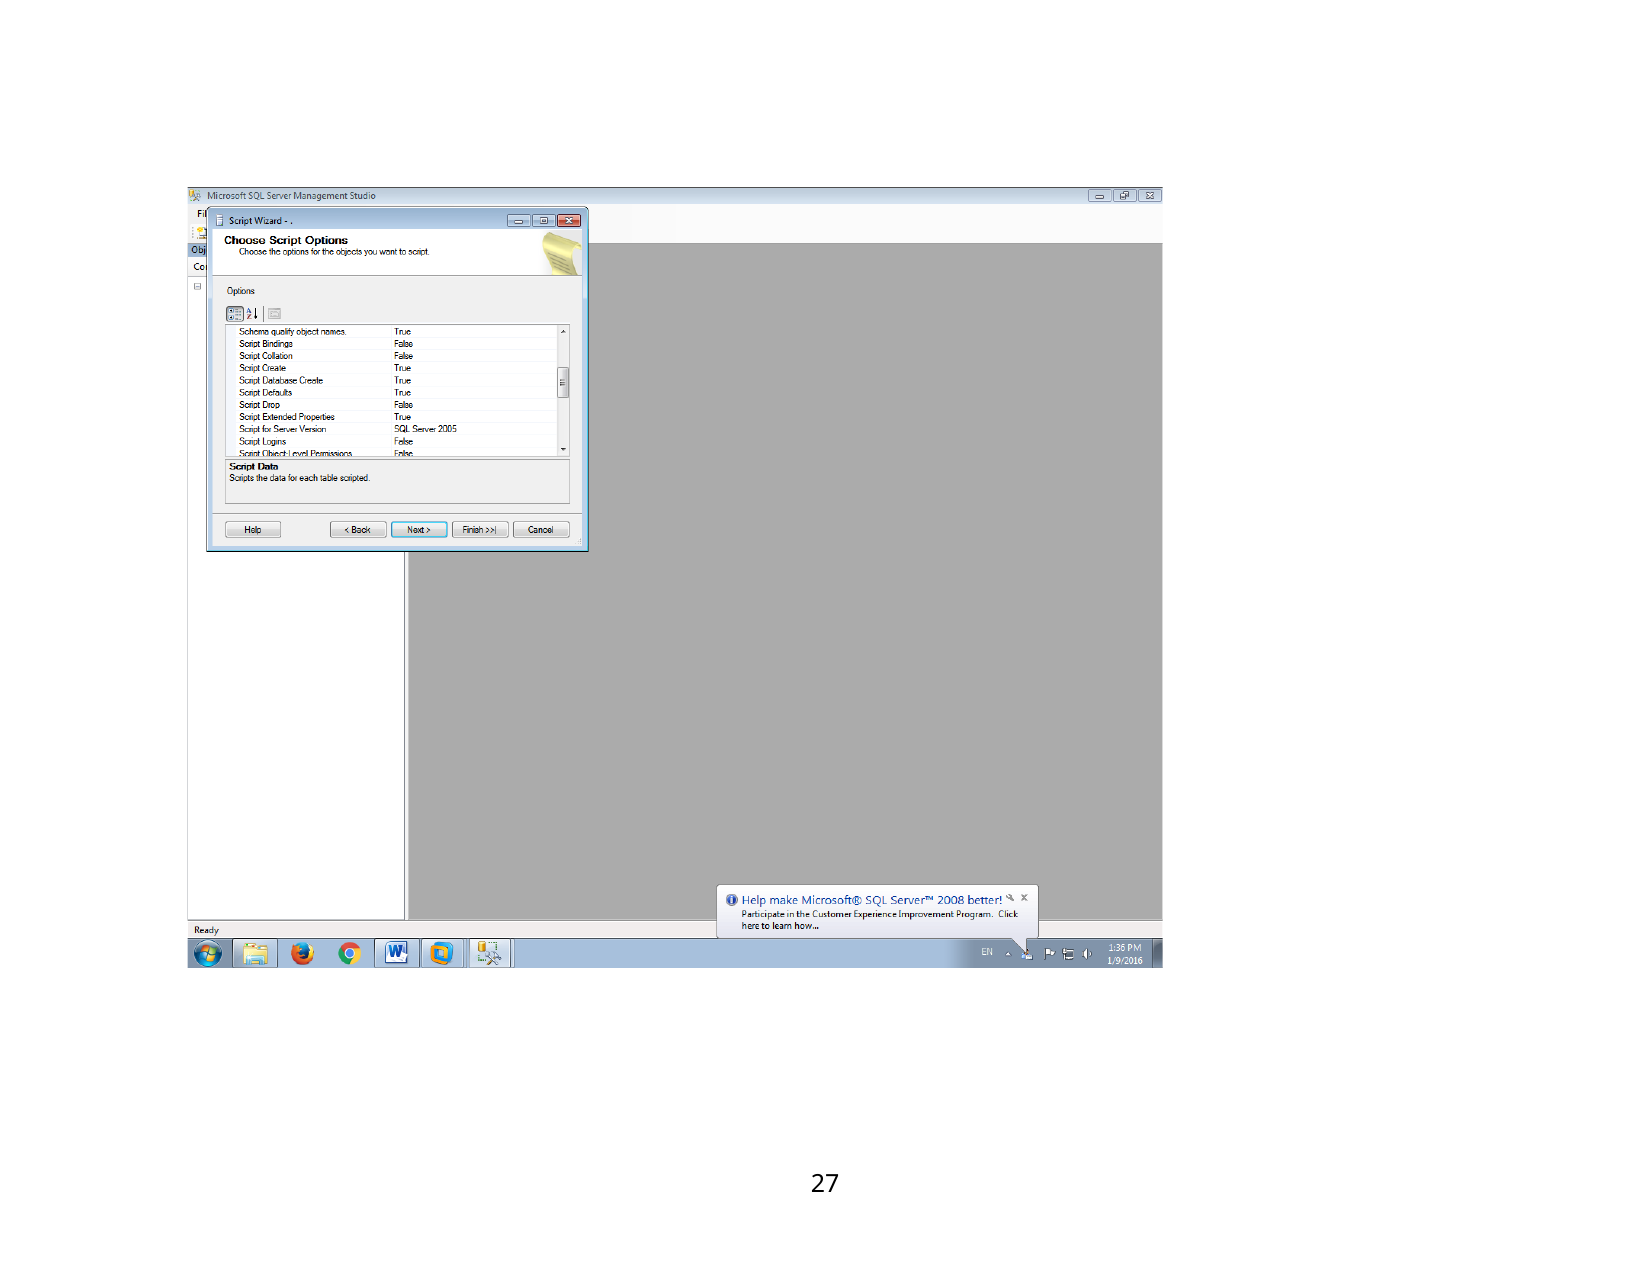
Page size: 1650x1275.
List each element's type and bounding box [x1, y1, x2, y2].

picture [187, 187, 1163, 968]
